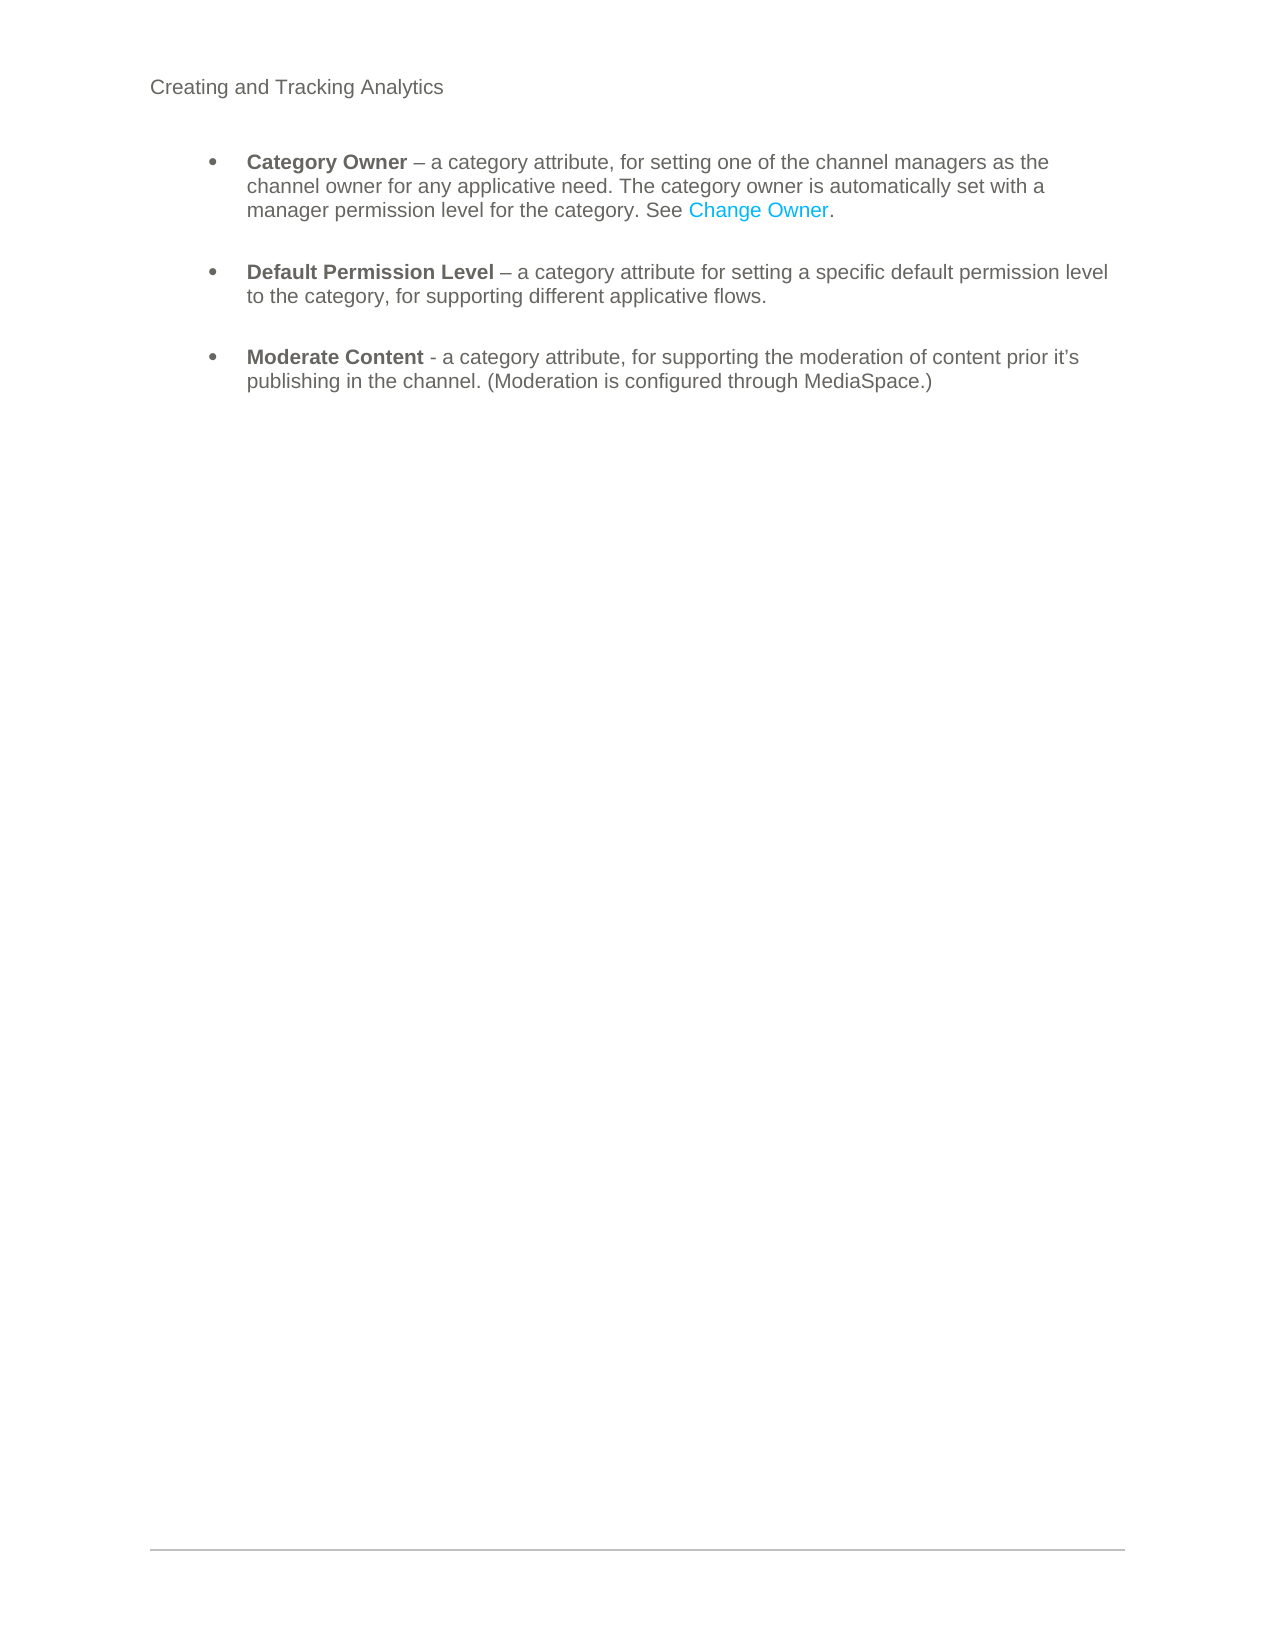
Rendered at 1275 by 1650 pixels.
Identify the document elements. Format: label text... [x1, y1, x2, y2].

list Default Permission Level – a category attribute for setting a specific default permission level to the category, for supporting different applicative flows. [209, 259, 1125, 307]
list Category Owner – a category attribute, for setting one of the channel managers as the channel owner for any applicative need. The category owner is automatically set with a manager permission level for the category. See Change Owner. [209, 150, 1125, 222]
list Moderate Content - a category attribute, for supporting the moderation of content prior it’s publishing in the channel. (Moderation is configured through MediaSpace.) [209, 345, 1125, 393]
